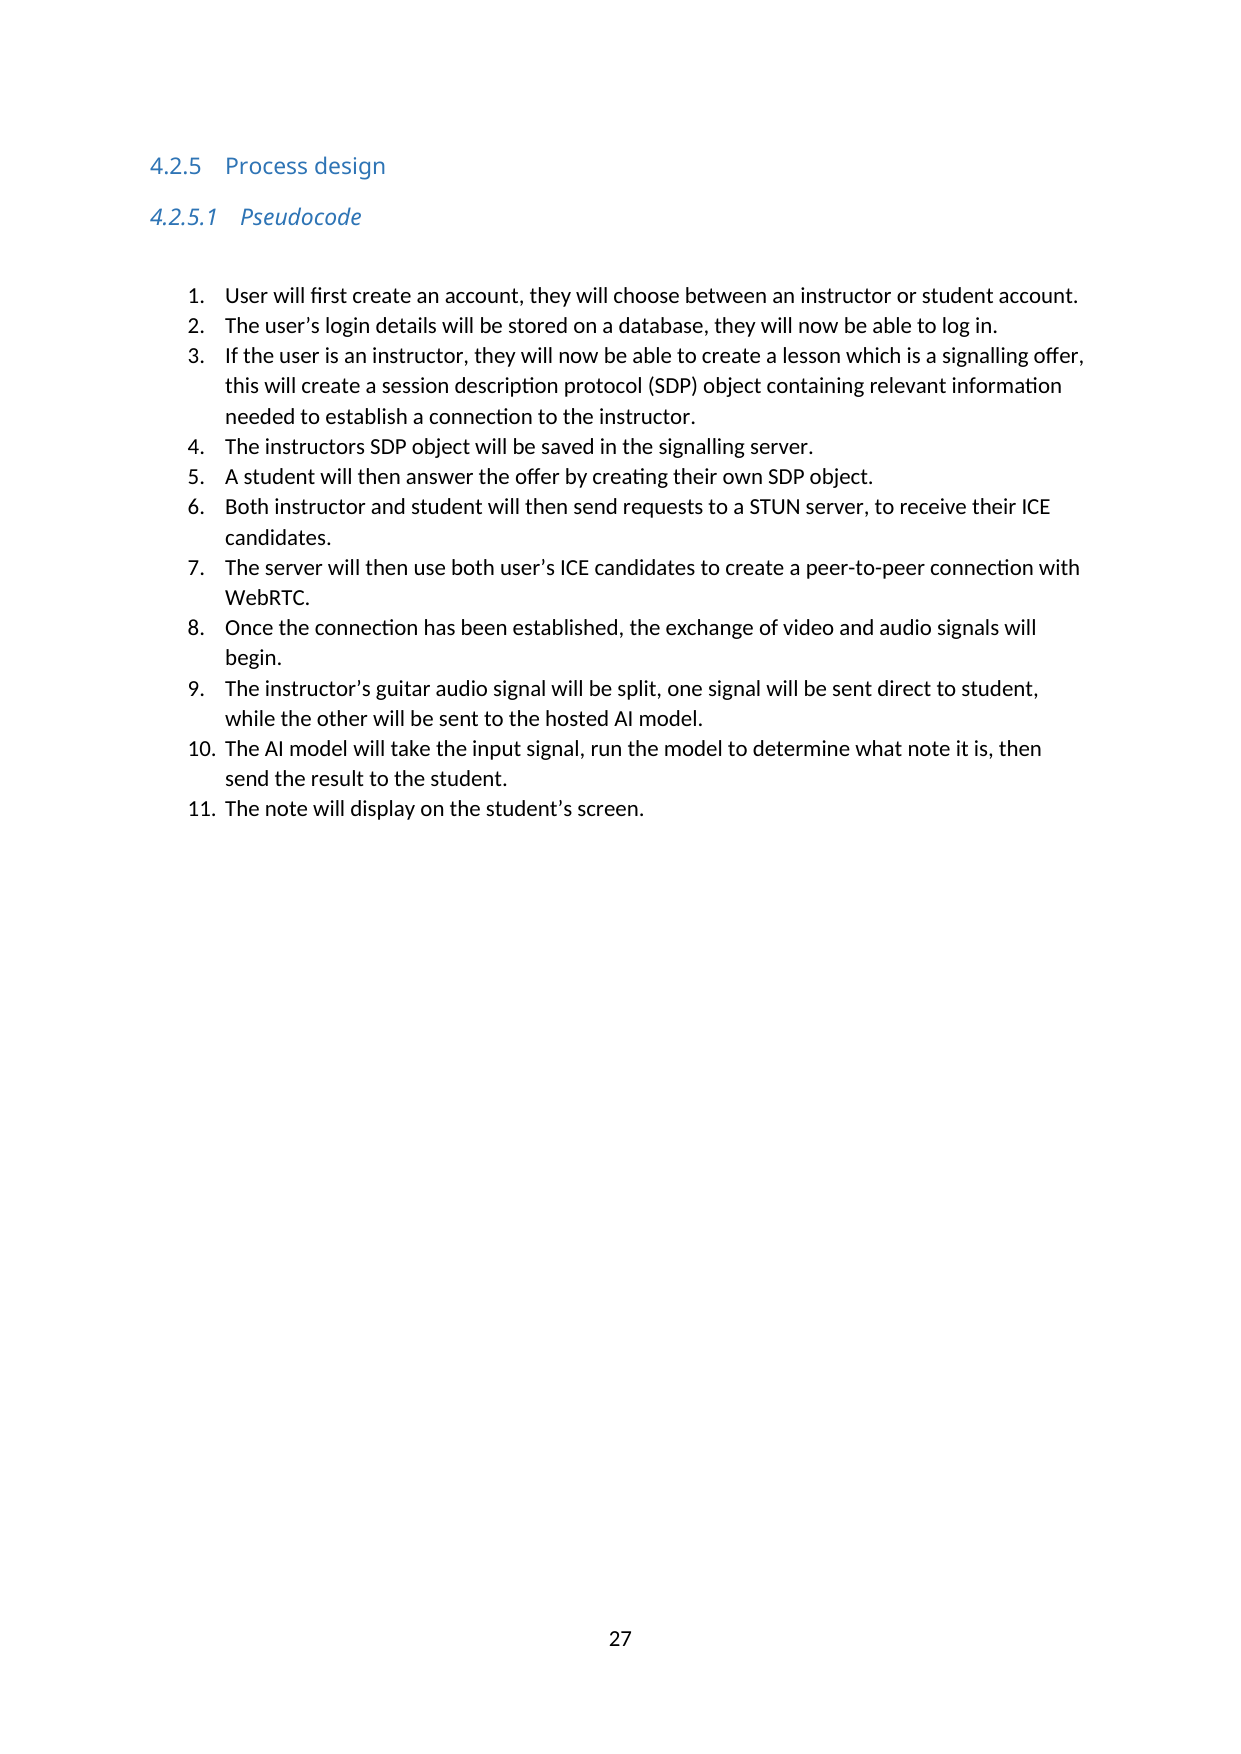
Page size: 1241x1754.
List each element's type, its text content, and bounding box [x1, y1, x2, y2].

list The note will display on the student’s screen. [187, 794, 1090, 823]
list The server will then use both user’s ICE candidates to create a peer-to-peer connection with WebRTC. [187, 553, 1090, 611]
subtitle Pseudocode [150, 200, 1090, 232]
list The user’s login details will be stored on a database, they will now be able to log in. [187, 311, 1090, 339]
list A student will then answer the offer by creating their own SDP object. [187, 462, 1090, 490]
subtitle Process design [150, 150, 1090, 181]
list User will first create an account, they will choose between an instructor or student account. [187, 281, 1090, 309]
list The AI model will take the input signal, run the model to determine what note it is, then send the result to the student. [187, 734, 1090, 792]
list If the user is an instructor, they will now be able to create a lesson which is a signalling offer, this will create a session description protocol (SDP) object containing relevant information needed to establish a connection to the instructor. [187, 341, 1090, 430]
list Both instructor and student will then send requests to a STUN server, to receive their ICE candidates. [187, 492, 1090, 551]
list Once the connection has been established, the exchange of video and audio signals will begin. [187, 613, 1090, 672]
list The instructors SDP object will be saved in the signalling server. [187, 432, 1090, 460]
list The instructor’s guitar audio signal will be split, one signal will be sent direct to student, while the other will be sent to the hosted AI model. [187, 674, 1090, 732]
